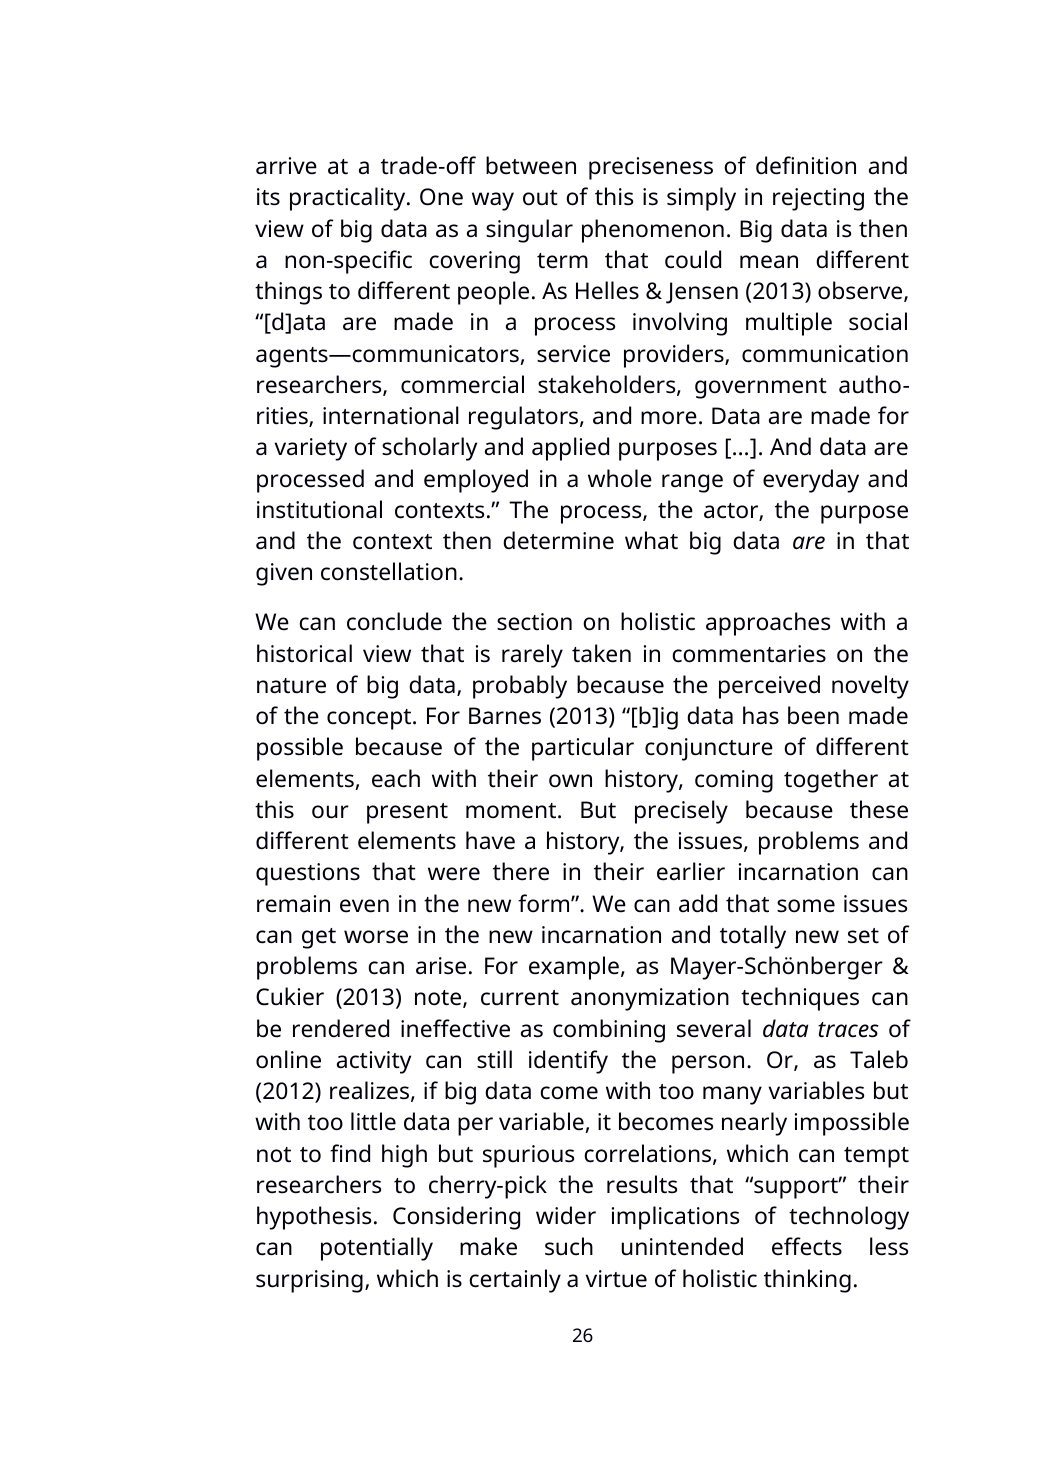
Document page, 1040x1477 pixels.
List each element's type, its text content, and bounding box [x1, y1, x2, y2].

text We can conclude the section on holistic approaches with a historical view that is rarely taken in commentaries on the nature of big data, probably because the perceived novelty of the concept. For Barnes (2013) “[b]ig data has been made possible because of the particular conjuncture of different elements, each with their own history, coming together at this our present moment. But precisely because these different elements have a history, the issues, problems and questions that were there in their earlier incarnation can remain even in the new form”. We can add that some issues can get worse in the new incarnation and totally new set of problems can arise. For example, as Mayer-Schönberger & Cukier (2013) note, current anonymization techniques can be rendered ineffective as combining several data traces of online activity can still identify the person. Or, as Taleb (2012) realizes, if big data come with too many variables but with too little data per variable, it becomes nearly impossible not to find high but spurious correlations, which can tempt researchers to cherry-pick the results that “support” their hypothesis. Considering wider implications of technology can potentially make such unintended effects less surprising, which is certainly a virtue of holistic thinking. [255, 606, 910, 1294]
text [255, 150, 910, 587]
